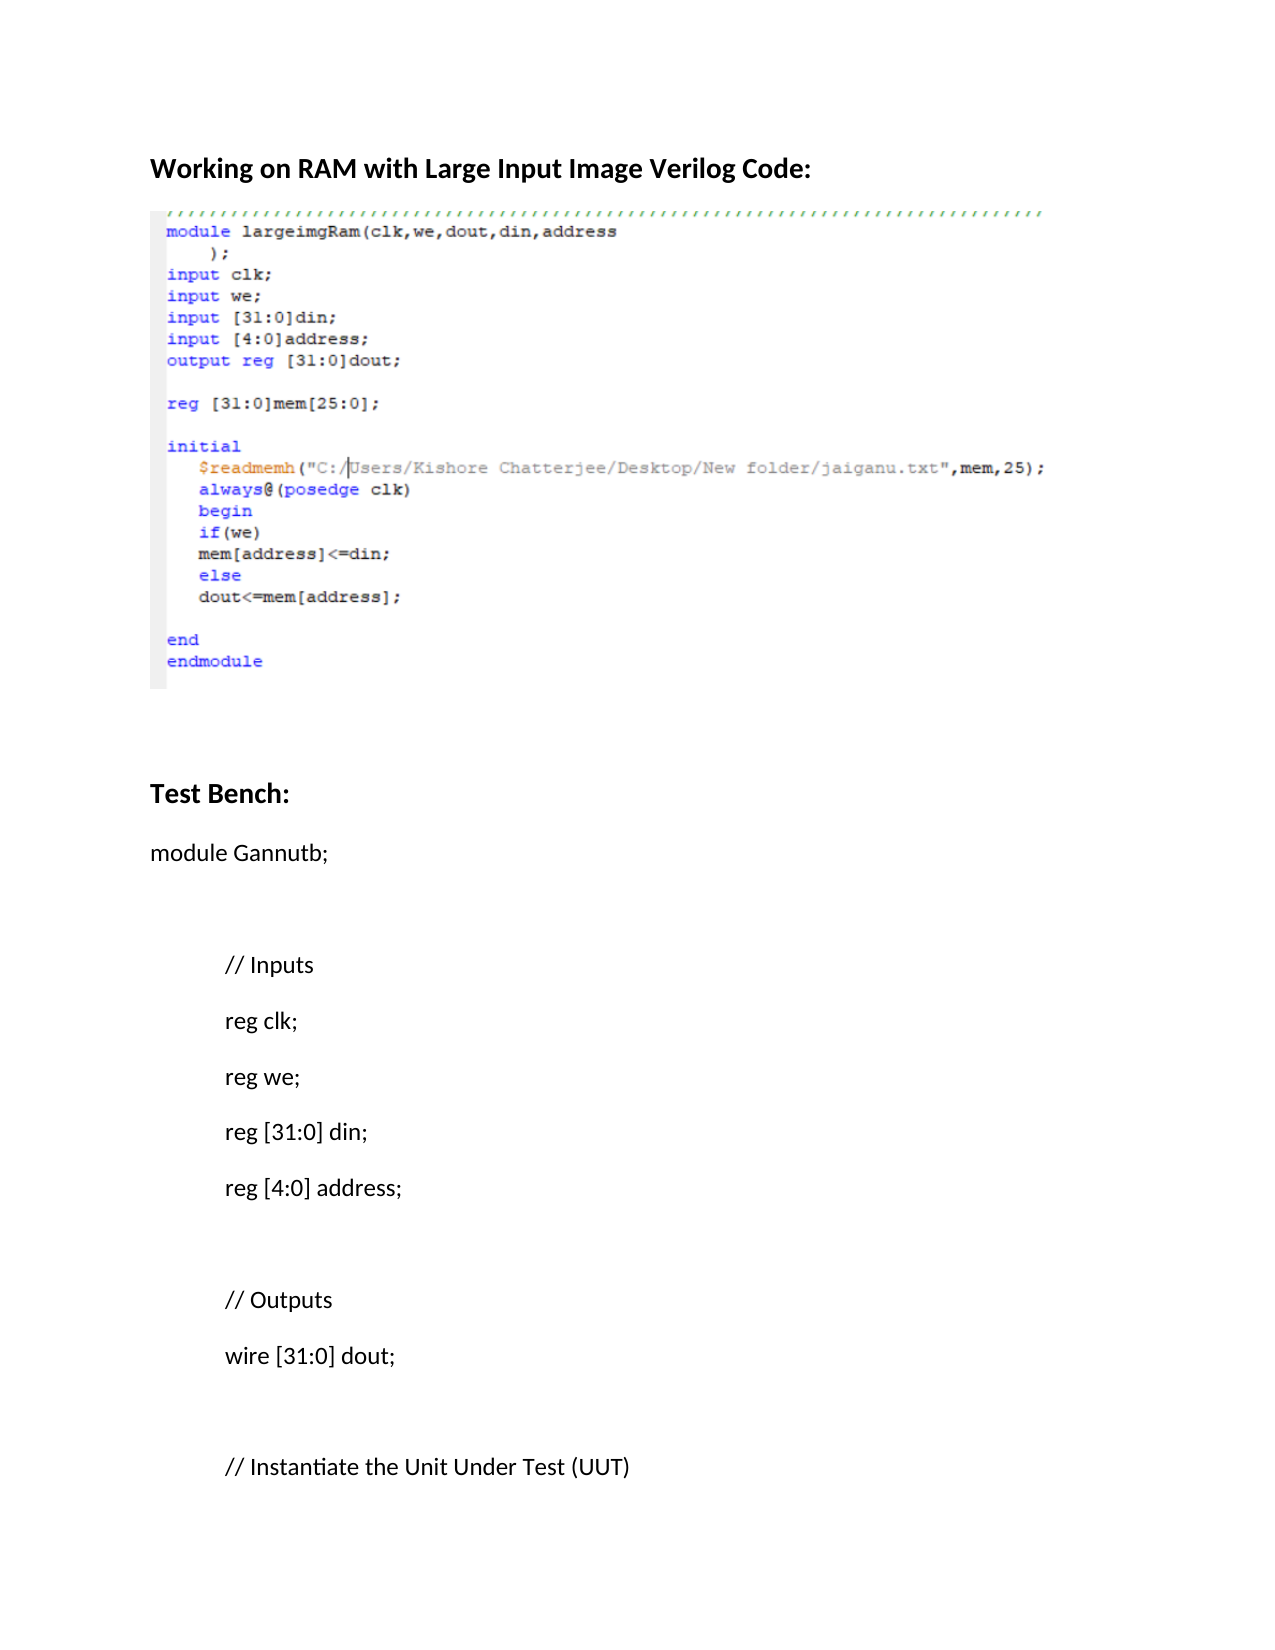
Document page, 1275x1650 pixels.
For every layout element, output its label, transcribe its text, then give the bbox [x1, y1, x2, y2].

text Working on RAM with Large Input Image Verilog Code: [150, 150, 1125, 186]
text // Inputs [150, 949, 1125, 979]
text reg we; [150, 1061, 1125, 1091]
text wire [31:0] dout; [150, 1340, 1125, 1370]
text module Gannutb; [150, 837, 1125, 868]
text Test Bench: [150, 776, 1125, 811]
text reg clk; [150, 1005, 1125, 1035]
text reg [4:0] address; [150, 1172, 1125, 1203]
picture [150, 211, 1091, 689]
text // Outputs [150, 1284, 1125, 1314]
text // Instantiate the Unit Under Test (UUT) [150, 1452, 1125, 1482]
text reg [31:0] din; [150, 1117, 1125, 1147]
